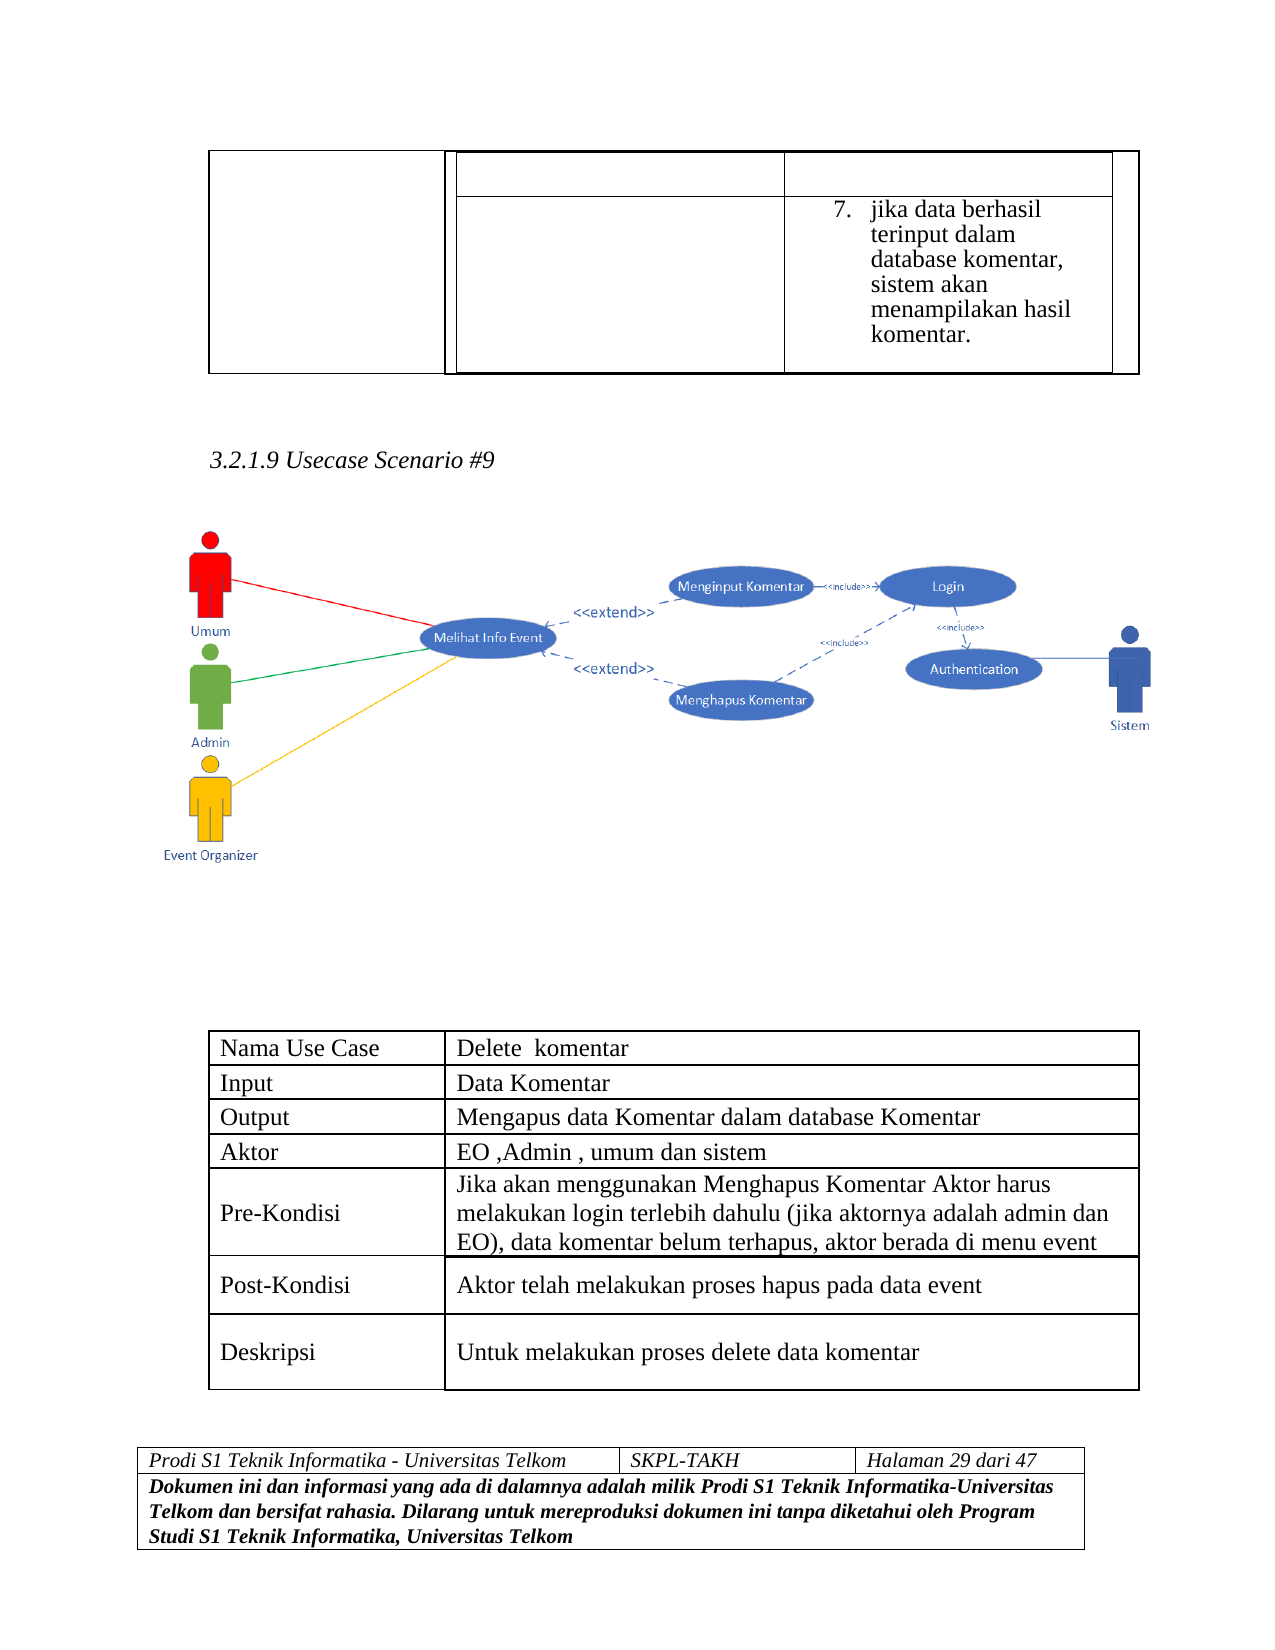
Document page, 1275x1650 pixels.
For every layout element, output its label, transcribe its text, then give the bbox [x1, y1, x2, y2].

table_cell Aktor [210, 1135, 444, 1167]
table_cell Mengapus data Komentar dalam database Komentar [446, 1100, 1138, 1133]
table_cell Jika akan menggunakan Menghapus Komentar Aktor harus melakukan login terlebih dahulu (jika aktornya adalah admin dan EO), data komentar belum terhapus, aktor berada di menu event [446, 1169, 1138, 1255]
table_header Nama Use Case [210, 1032, 444, 1064]
table_cell [446, 152, 456, 373]
table_cell Data Komentar [446, 1066, 1138, 1098]
table_cell [210, 151, 444, 373]
picture [153, 530, 1158, 871]
table_cell Deskripsi [210, 1315, 444, 1389]
table_cell Pre-Kondisi [210, 1169, 444, 1255]
table_cell [785, 197, 1112, 372]
table_cell Aktor telah melakukan proses hapus pada data event [446, 1258, 1138, 1312]
table_cell Untuk melakukan proses delete data komentar [446, 1315, 1138, 1389]
table_cell Output [210, 1100, 444, 1133]
table_cell Post-Kondisi [210, 1256, 444, 1312]
table_cell [1113, 152, 1138, 373]
table_cell EO ,Admin , umum dan sistem [446, 1135, 1138, 1167]
table_cell [457, 197, 784, 372]
table_cell [457, 153, 784, 196]
table_cell Input [210, 1066, 444, 1098]
subtitle Usecase Scenario #9 [210, 450, 1140, 473]
table_header Delete komentar [446, 1032, 1138, 1064]
table_cell [785, 153, 1112, 196]
